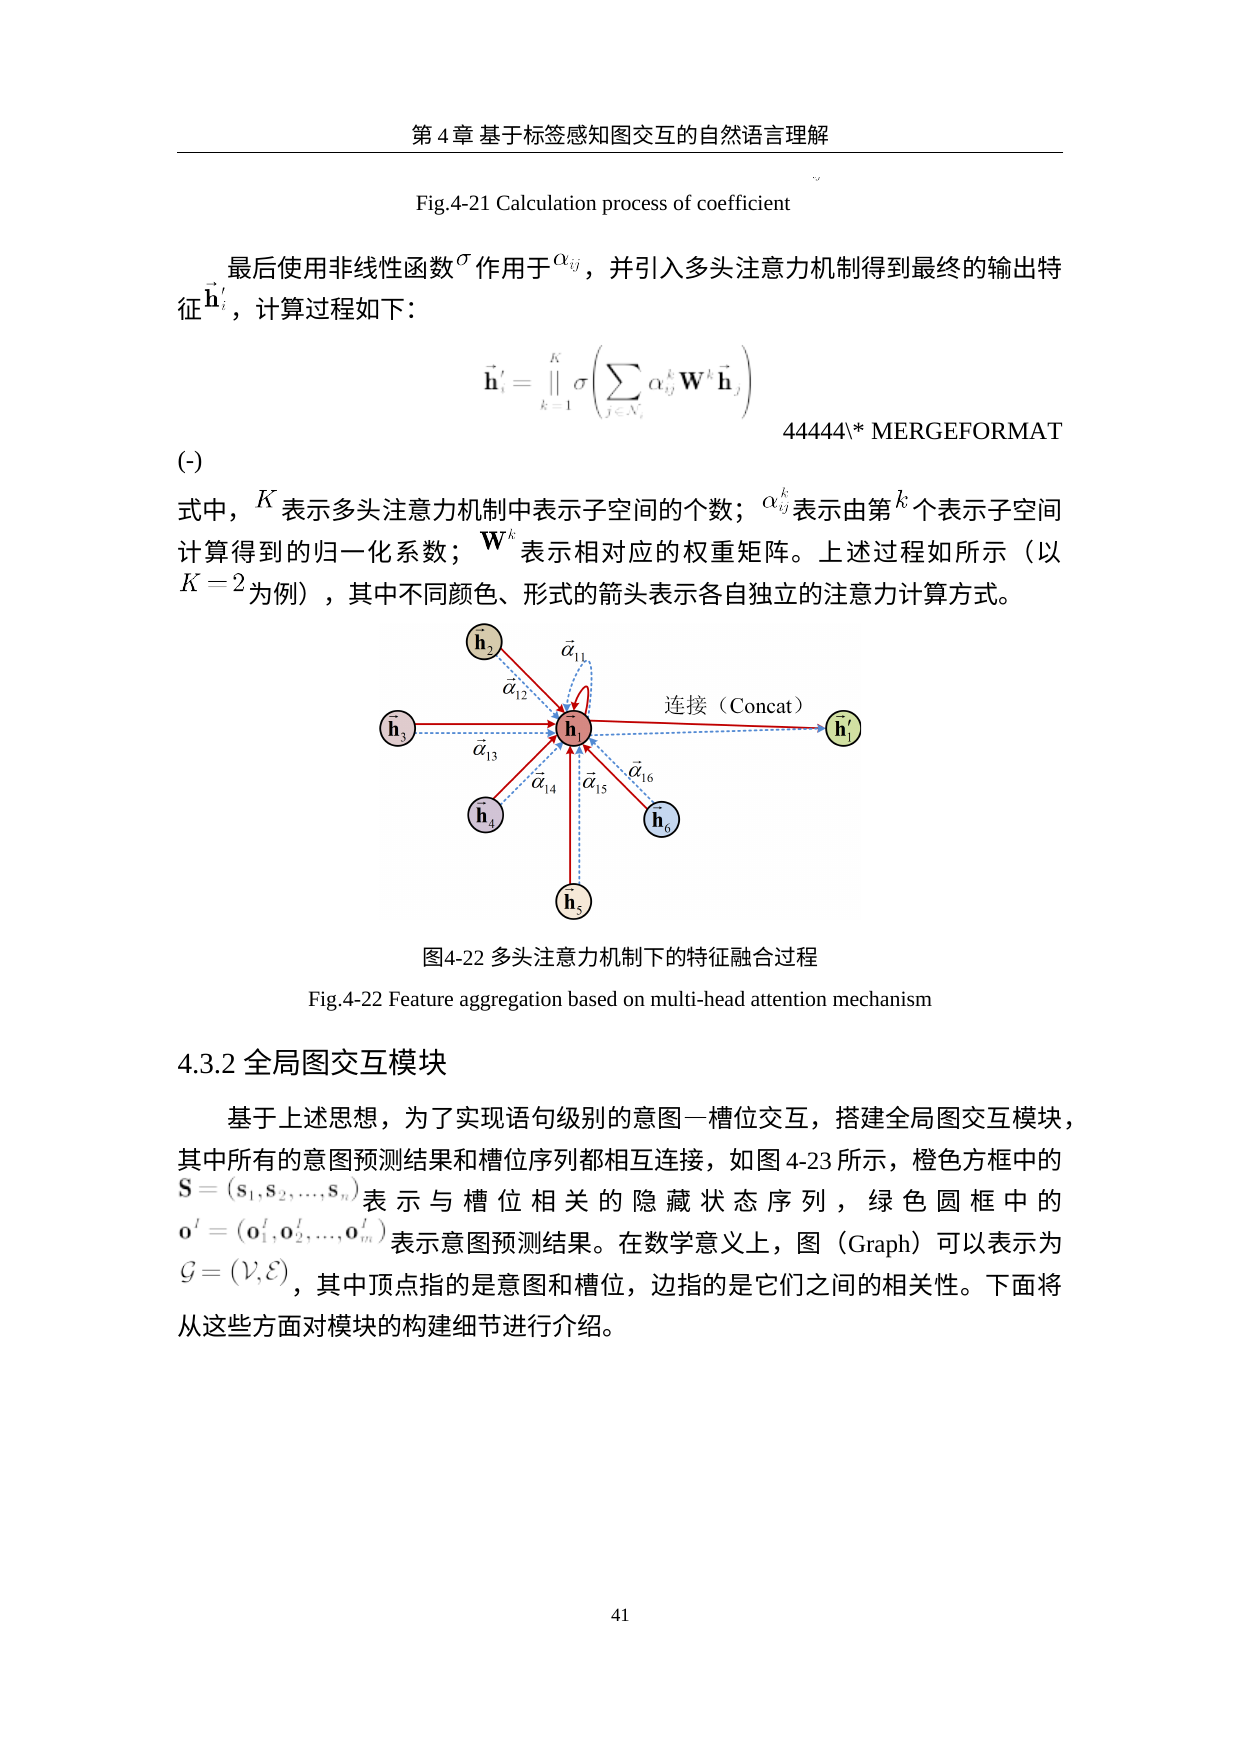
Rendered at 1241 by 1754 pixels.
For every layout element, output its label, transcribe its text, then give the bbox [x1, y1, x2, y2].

text 式中，表示多头注意力机制中表示子空间的个数；表示由第个表示子空间计算得到的归一化系数；表示相对应的权重矩阵。上述过程如所示（以为例），其中不同颜色、形式的箭头表示各自独立的注意力计算方式。 [177, 486, 1063, 611]
subtitle 全局图交互模块 [177, 1040, 1063, 1082]
picture [379, 623, 862, 920]
text 最后使用非线性函数作用于，并引入多头注意力机制得到最终的输出特征，计算过程如下： [177, 244, 1063, 327]
